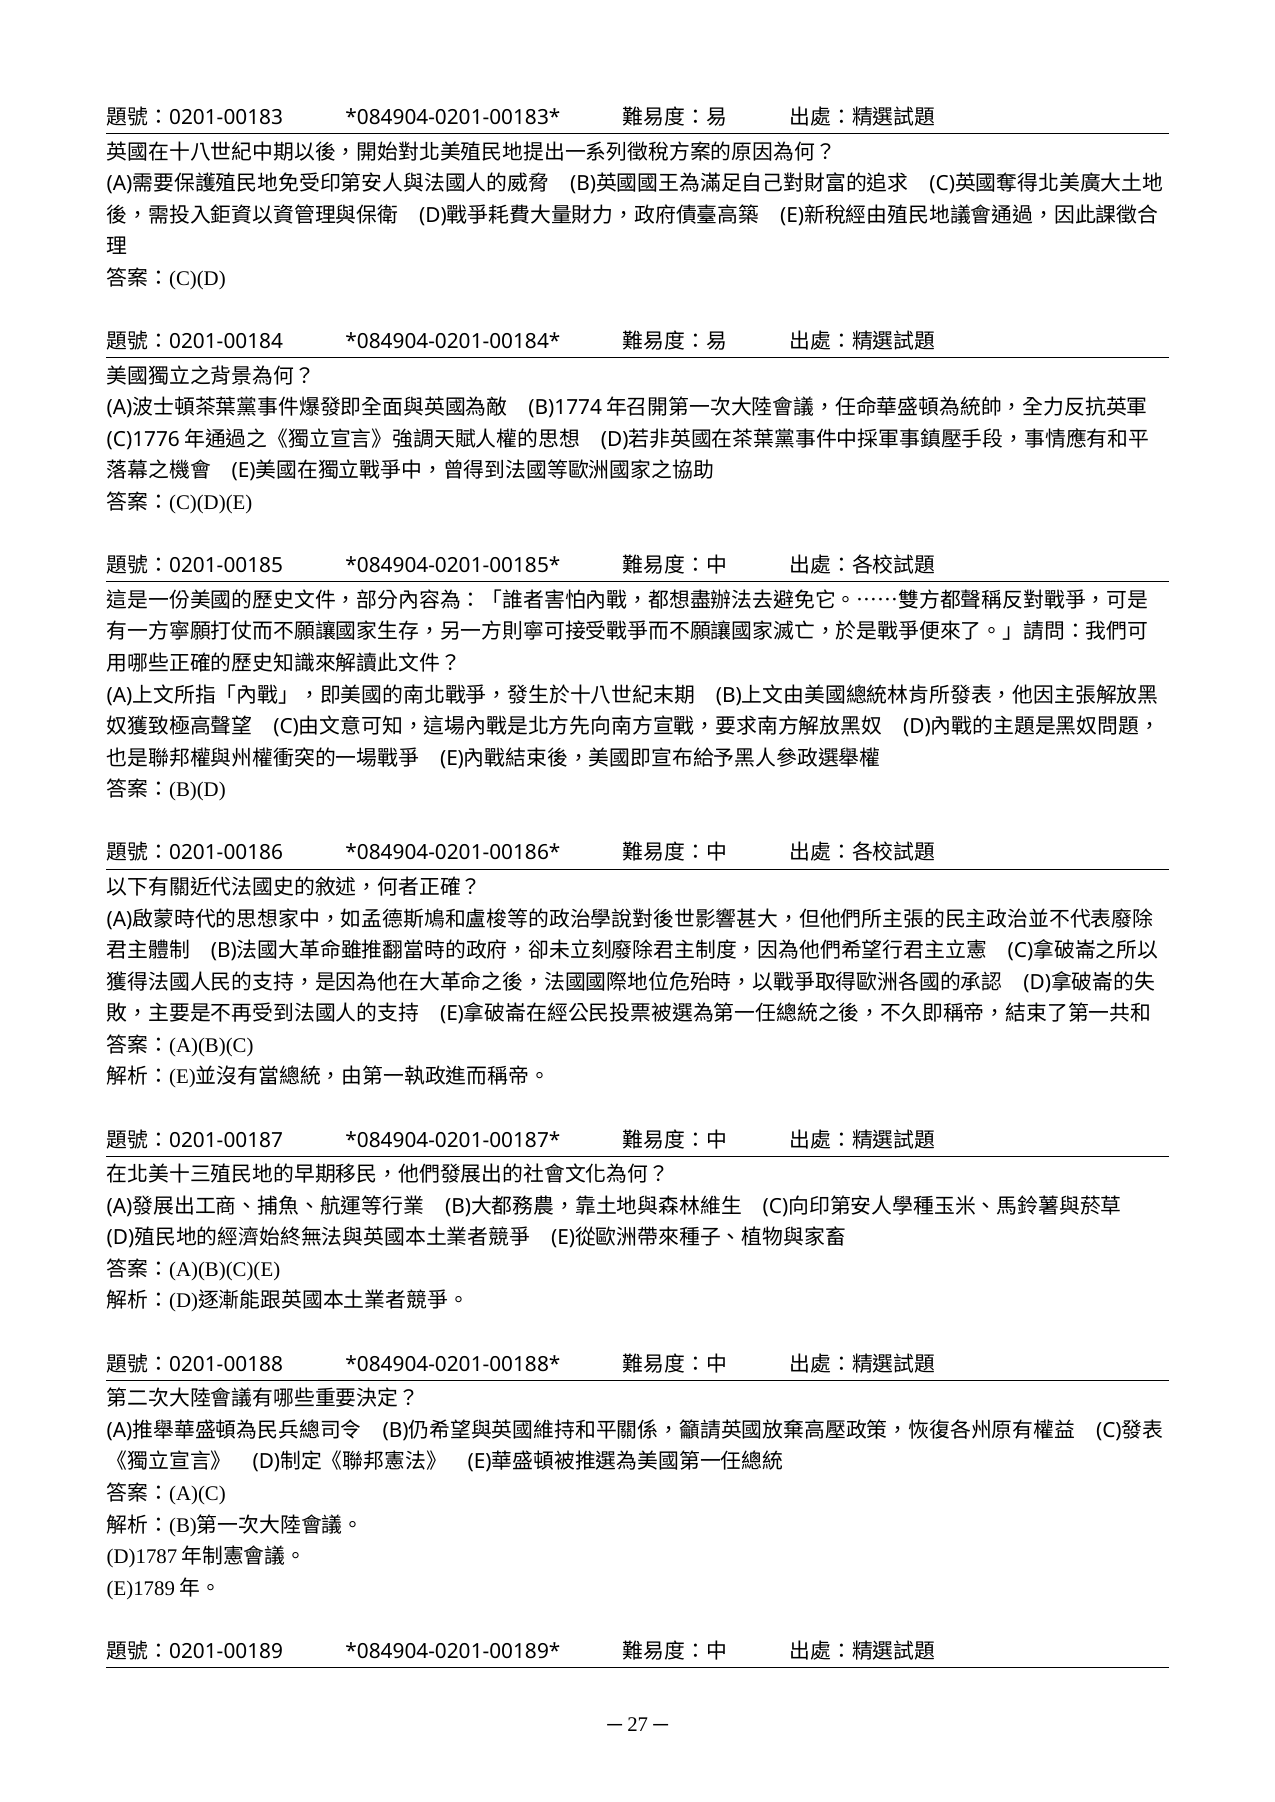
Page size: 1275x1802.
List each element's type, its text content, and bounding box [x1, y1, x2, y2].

text 答案：(A)(B)(C)(E) [106, 1252, 1169, 1283]
text 題號：0201-00184 *084904-0201-00184* 難易度：易 出處：精選試題 [106, 324, 1169, 357]
text 答案：(A)(B)(C) [106, 1027, 1169, 1059]
text 這是一份美國的歷史文件，部分內容為：「誰者害怕內戰，都想盡辦法去避免它。……雙方都聲稱反對戰爭，可是有一方寧願打仗而不願讓國家生存，另一方則寧可接受戰爭而不願讓國家滅亡，於是戰爭便來了。」請問：我們可用哪些正確的歷史知識來解讀此文件？ (A)上文所指「內戰」，即美國的南北戰爭，發生於十八世紀末期 (B)上文由美國總統林肯所發表，他因主張解放黑奴獲致極高聲望 (C)由文意可知，這場內戰是北方先向南方宣戰，要求南方解放黑奴 (D)內戰的主題是黑奴問題，也是聯邦權與州權衝突的一場戰爭 (E)內戰結束後，美國即宣布給予黑人參政選舉權 [106, 582, 1169, 772]
text 以下有關近代法國史的敘述，何者正確？ (A)啟蒙時代的思想家中，如孟德斯鳩和盧梭等的政治學說對後世影響甚大，但他們所主張的民主政治並不代表廢除君主體制 (B)法國大革命雖推翻當時的政府，卻未立刻廢除君主制度，因為他們希望行君主立憲 (C)拿破崙之所以獲得法國人民的支持，是因為他在大革命之後，法國國際地位危殆時，以戰爭取得歐洲各國的承認 (D)拿破崙的失敗，主要是不再受到法國人的支持 (E)拿破崙在經公民投票被選為第一任總統之後，不久即稱帝，結束了第一共和 [106, 870, 1169, 1027]
text 解析：(D)逐漸能跟英國本土業者競爭。 [106, 1283, 1169, 1315]
text 在北美十三殖民地的早期移民，他們發展出的社會文化為何？ (A)發展出工商、捕魚、航運等行業 (B)大都務農，靠土地與森林維生 (C)向印第安人學種玉米、馬鈴薯與菸草 (D)殖民地的經濟始終無法與英國本土業者競爭 (E)從歐洲帶來種子、植物與家畜 [106, 1157, 1169, 1252]
text 答案：(C)(D)(E) [106, 485, 1169, 516]
text 第二次大陸會議有哪些重要決定？ (A)推舉華盛頓為民兵總司令 (B)仍希望與英國維持和平關係，籲請英國放棄高壓政策，恢復各州原有權益 (C)發表《獨立宣言》 (D)制定《聯邦憲法》 (E)華盛頓被推選為美國第一任總統 [106, 1381, 1169, 1476]
text 答案：(A)(C) [106, 1476, 1169, 1507]
text 題號：0201-00188 *084904-0201-00188* 難易度：中 出處：精選試題 [106, 1346, 1169, 1380]
text 題號：0201-00187 *084904-0201-00187* 難易度：中 出處：精選試題 [106, 1122, 1169, 1156]
text 解析：(B)第一次大陸會議。 (D)1787年制憲會議。 (E)1789年。 [106, 1507, 1169, 1602]
text 題號：0201-00185 *084904-0201-00185* 難易度：中 出處：各校試題 [106, 548, 1169, 581]
text 美國獨立之背景為何？ (A)波士頓茶葉黨事件爆發即全面與英國為敵 (B)1774年召開第一次大陸會議，任命華盛頓為統帥，全力反抗英軍 (C)1776年通過之《獨立宣言》強調天賦人權的思想 (D)若非英國在茶葉黨事件中採軍事鎮壓手段，事情應有和平落幕之機會 (E)美國在獨立戰爭中，曾得到法國等歐洲國家之協助 [106, 358, 1169, 485]
text 題號：0201-00183 *084904-0201-00183* 難易度：易 出處：精選試題 [106, 100, 1169, 133]
text 題號：0201-00189 *084904-0201-00189* 難易度：中 出處：精選試題 [106, 1633, 1169, 1667]
text 題號：0201-00186 *084904-0201-00186* 難易度：中 出處：各校試題 [106, 835, 1169, 869]
text 答案：(C)(D) [106, 261, 1169, 292]
text 英國在十八世紀中期以後，開始對北美殖民地提出一系列徵稅方案的原因為何？ (A)需要保護殖民地免受印第安人與法國人的威脅 (B)英國國王為滿足自己對財富的追求 (C)英國奪得北美廣大土地後，需投入鉅資以資管理與保衛 (D)戰爭耗費大量財力，政府債臺高築 (E)新稅經由殖民地議會通過，因此課徵合理 [106, 134, 1169, 261]
text 答案：(B)(D) [106, 772, 1169, 803]
text 解析：(E)並沒有當總統，由第一執政進而稱帝。 [106, 1059, 1169, 1091]
